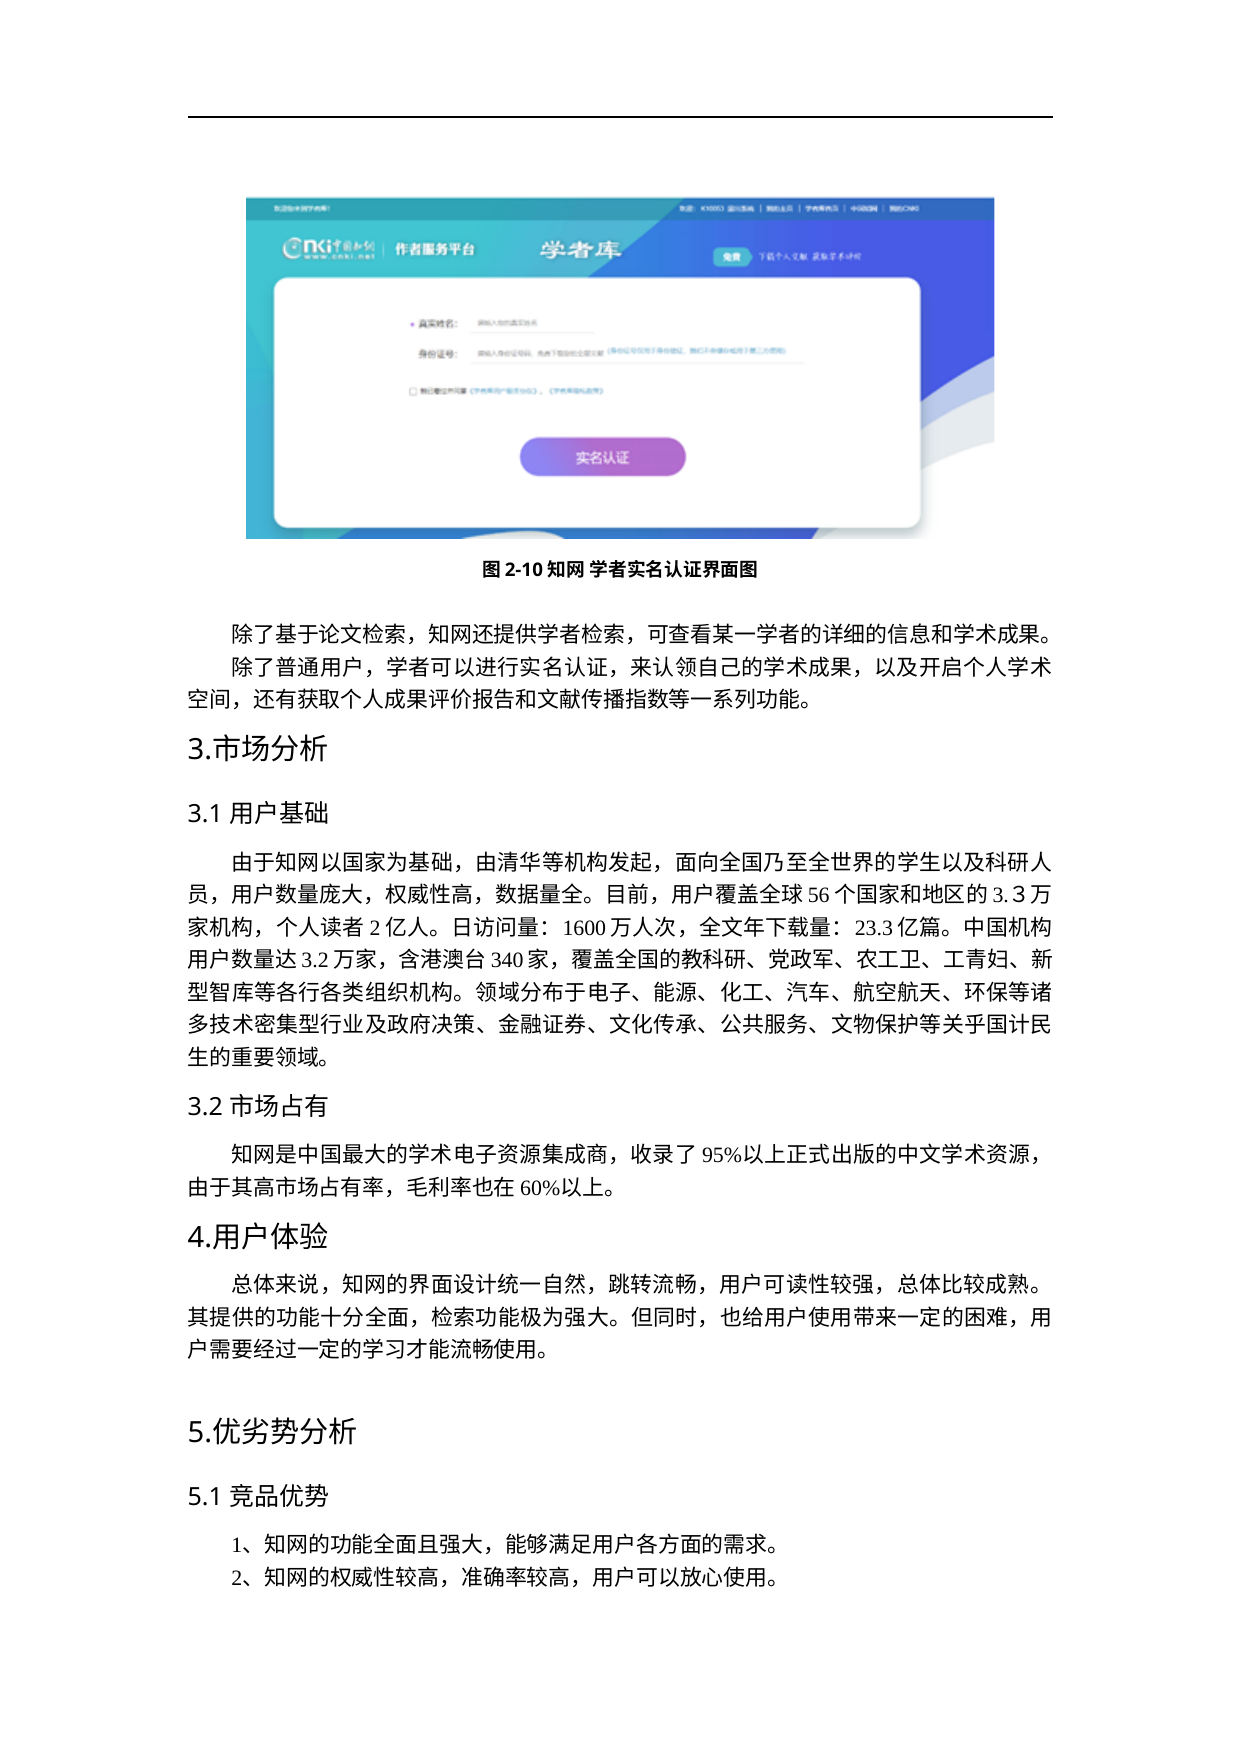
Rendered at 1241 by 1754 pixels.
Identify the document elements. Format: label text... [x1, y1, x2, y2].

text 总体来说，知网的界面设计统一自然，跳转流畅，用户可读性较强，总体比较成熟。其提供的功能十分全面，检索功能极为强大。但同时，也给用户使用带来一定的困难，用户需要经过一定的学习才能流畅使用。 [187, 1267, 1053, 1364]
picture [246, 194, 995, 539]
text 3.市场分析 [187, 714, 1053, 779]
text 图2-10 知网 学者实名认证界面图 [187, 552, 1053, 584]
text 1、知网的功能全面且强大，能够满足用户各方面的需求。 [187, 1527, 1053, 1559]
text 5.优劣势分析 [187, 1397, 1053, 1462]
text 由于知网以国家为基础，由清华等机构发起，面向全国乃至全世界的学生以及科研人员，用户数量庞大，权威性高，数据量全。目前，用户覆盖全球56个国家和地区的3.３万家机构，个人读者2亿人。日访问量：1600万人次，全文年下载量：23.3亿篇。中国机构用户数量达3.2万家，含港澳台340家，覆盖全国的教科研、党政军、农工卫、工青妇、新型智库等各行各类组织机构。领域分布于电子、能源、化工、汽车、航空航天、环保等诸多技术密集型行业及政府决策、金融证券、文化传承、公共服务、文物保护等关乎国计民生的重要领域。 [187, 844, 1053, 1072]
text 除了普通用户，学者可以进行实名认证，来认领自己的学术成果，以及开启个人学术空间，还有获取个人成果评价报告和文献传播指数等一系列功能。 [187, 649, 1053, 714]
text 除了基于论文检索，知网还提供学者检索，可查看某一学者的详细的信息和学术成果。 [187, 617, 1053, 649]
text 2、知网的权威性较高，准确率较高，用户可以放心使用。 [187, 1559, 1053, 1592]
text 5.1 竞品优势 [187, 1462, 1053, 1527]
text 3.2 市场占有 [187, 1072, 1053, 1137]
text 3.1 用户基础 [187, 779, 1053, 844]
text 知网是中国最大的学术电子资源集成商，收录了95%以上正式出版的中文学术资源，由于其高市场占有率，毛利率也在60%以上。 [187, 1137, 1053, 1202]
text 4.用户体验 [187, 1202, 1053, 1267]
